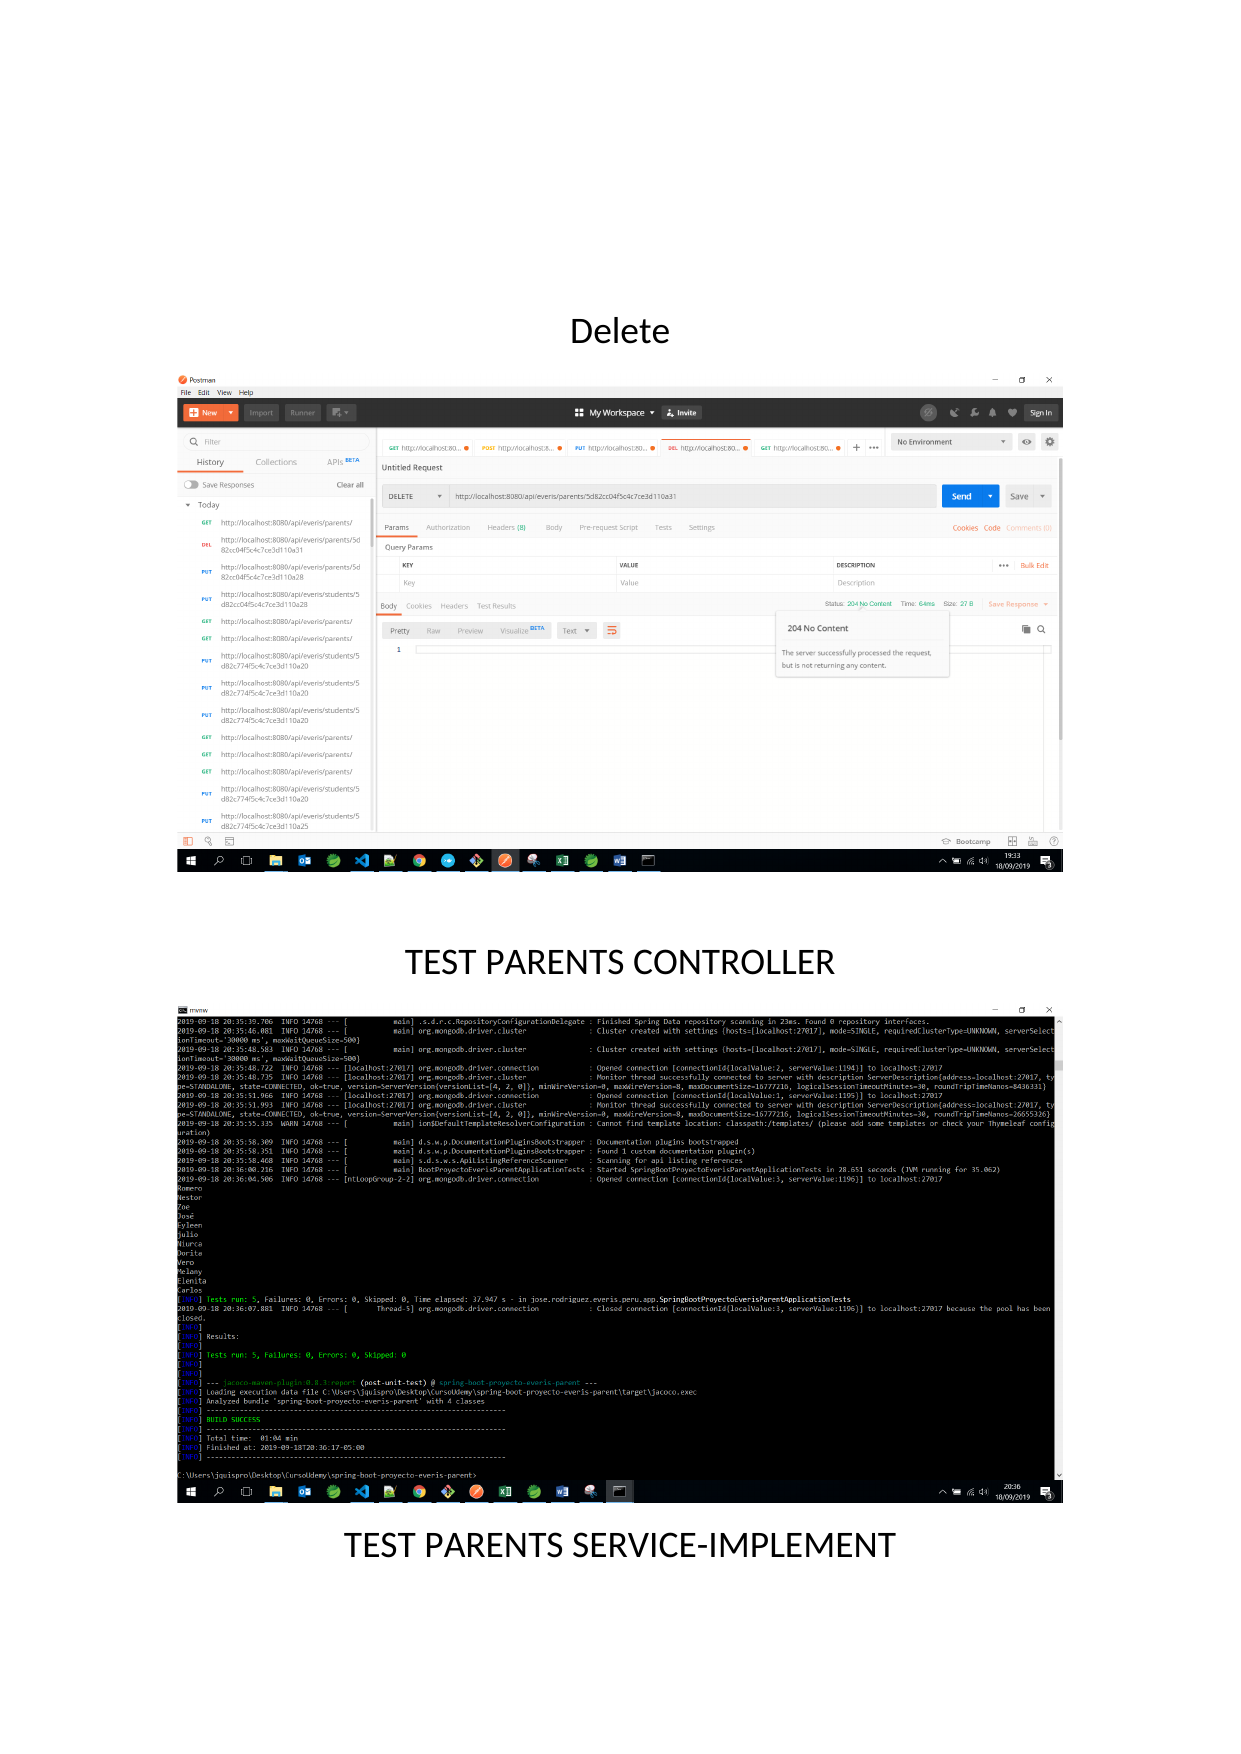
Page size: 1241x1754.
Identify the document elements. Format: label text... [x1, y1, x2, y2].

text TEST PARENTS SERVICE-IMPLEMENT [177, 1521, 1063, 1567]
picture [177, 373, 1063, 872]
text Delete [177, 307, 1063, 353]
picture [177, 1003, 1063, 1503]
text TEST PARENTS CONTROLLER [177, 938, 1063, 983]
